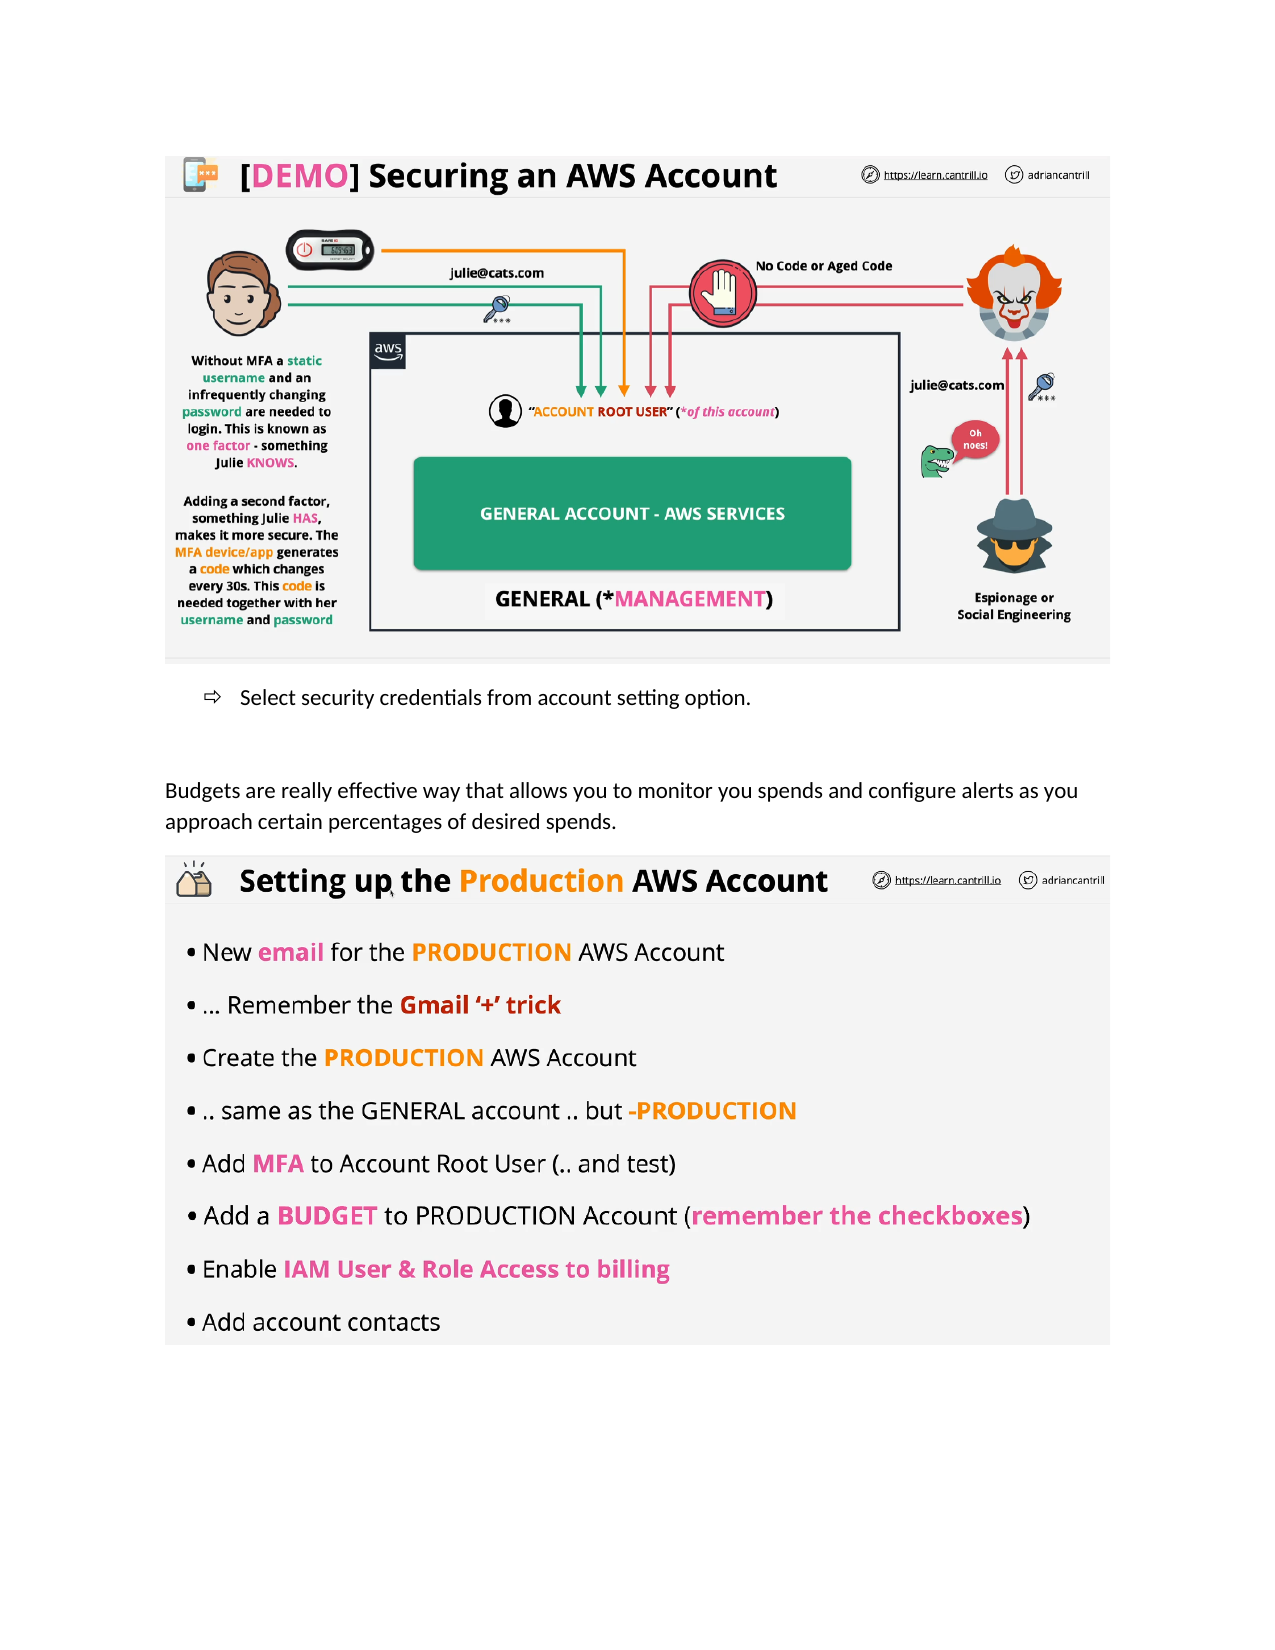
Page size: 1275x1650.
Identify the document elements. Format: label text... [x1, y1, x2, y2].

picture [165, 853, 1111, 1345]
picture [165, 156, 1111, 664]
list Select security credentials from account setting option. [202, 683, 1110, 711]
text Budgets are really effective way that allows you to monitor you spends and configure alerts as you approach certain percentages of desired spends. [165, 777, 1110, 835]
